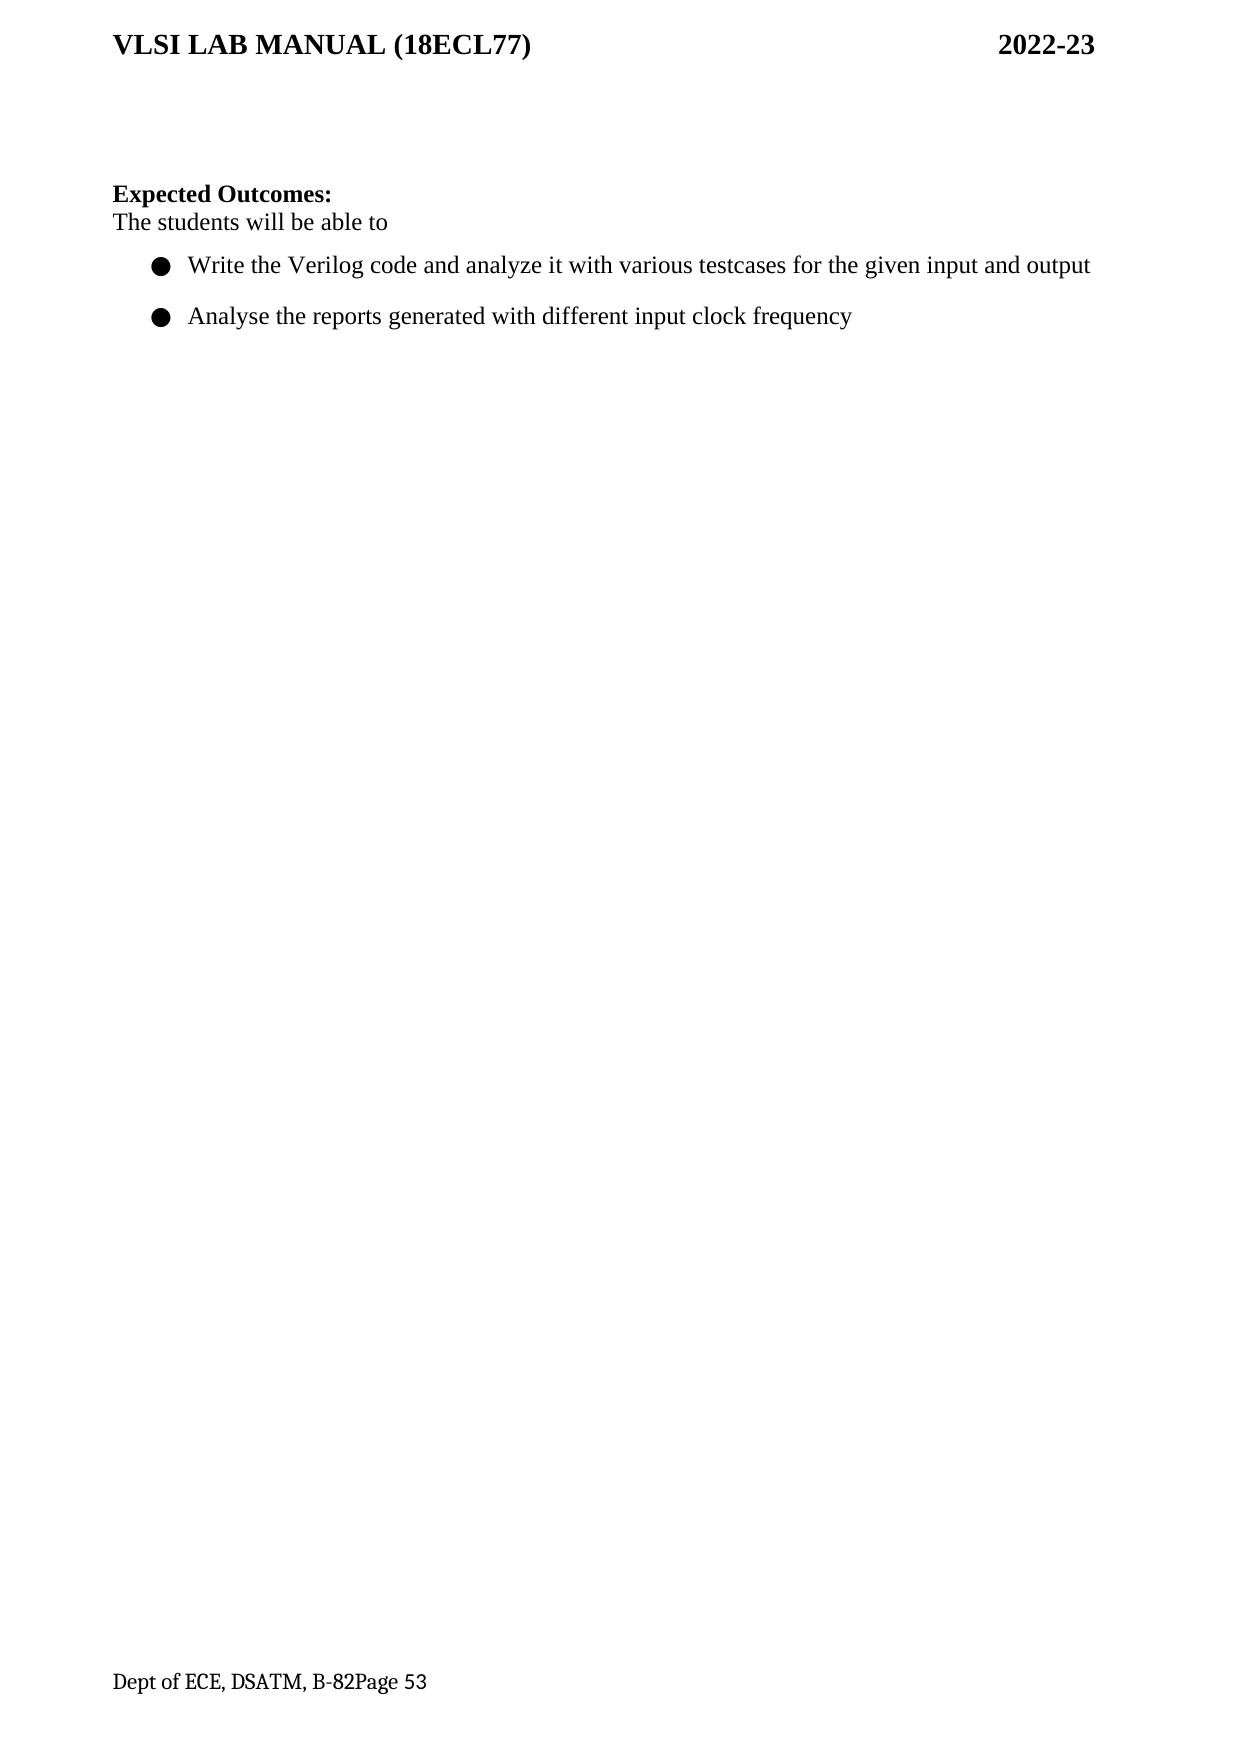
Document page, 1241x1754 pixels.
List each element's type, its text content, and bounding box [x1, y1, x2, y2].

list Write the Verilog code and analyze it with various testcases for the given input and output [150, 236, 1163, 287]
text Expected Outcomes: [112, 179, 1163, 207]
list Analyse the reports generated with different input clock frequency [150, 287, 1163, 339]
text The students will be able to [112, 207, 1163, 236]
